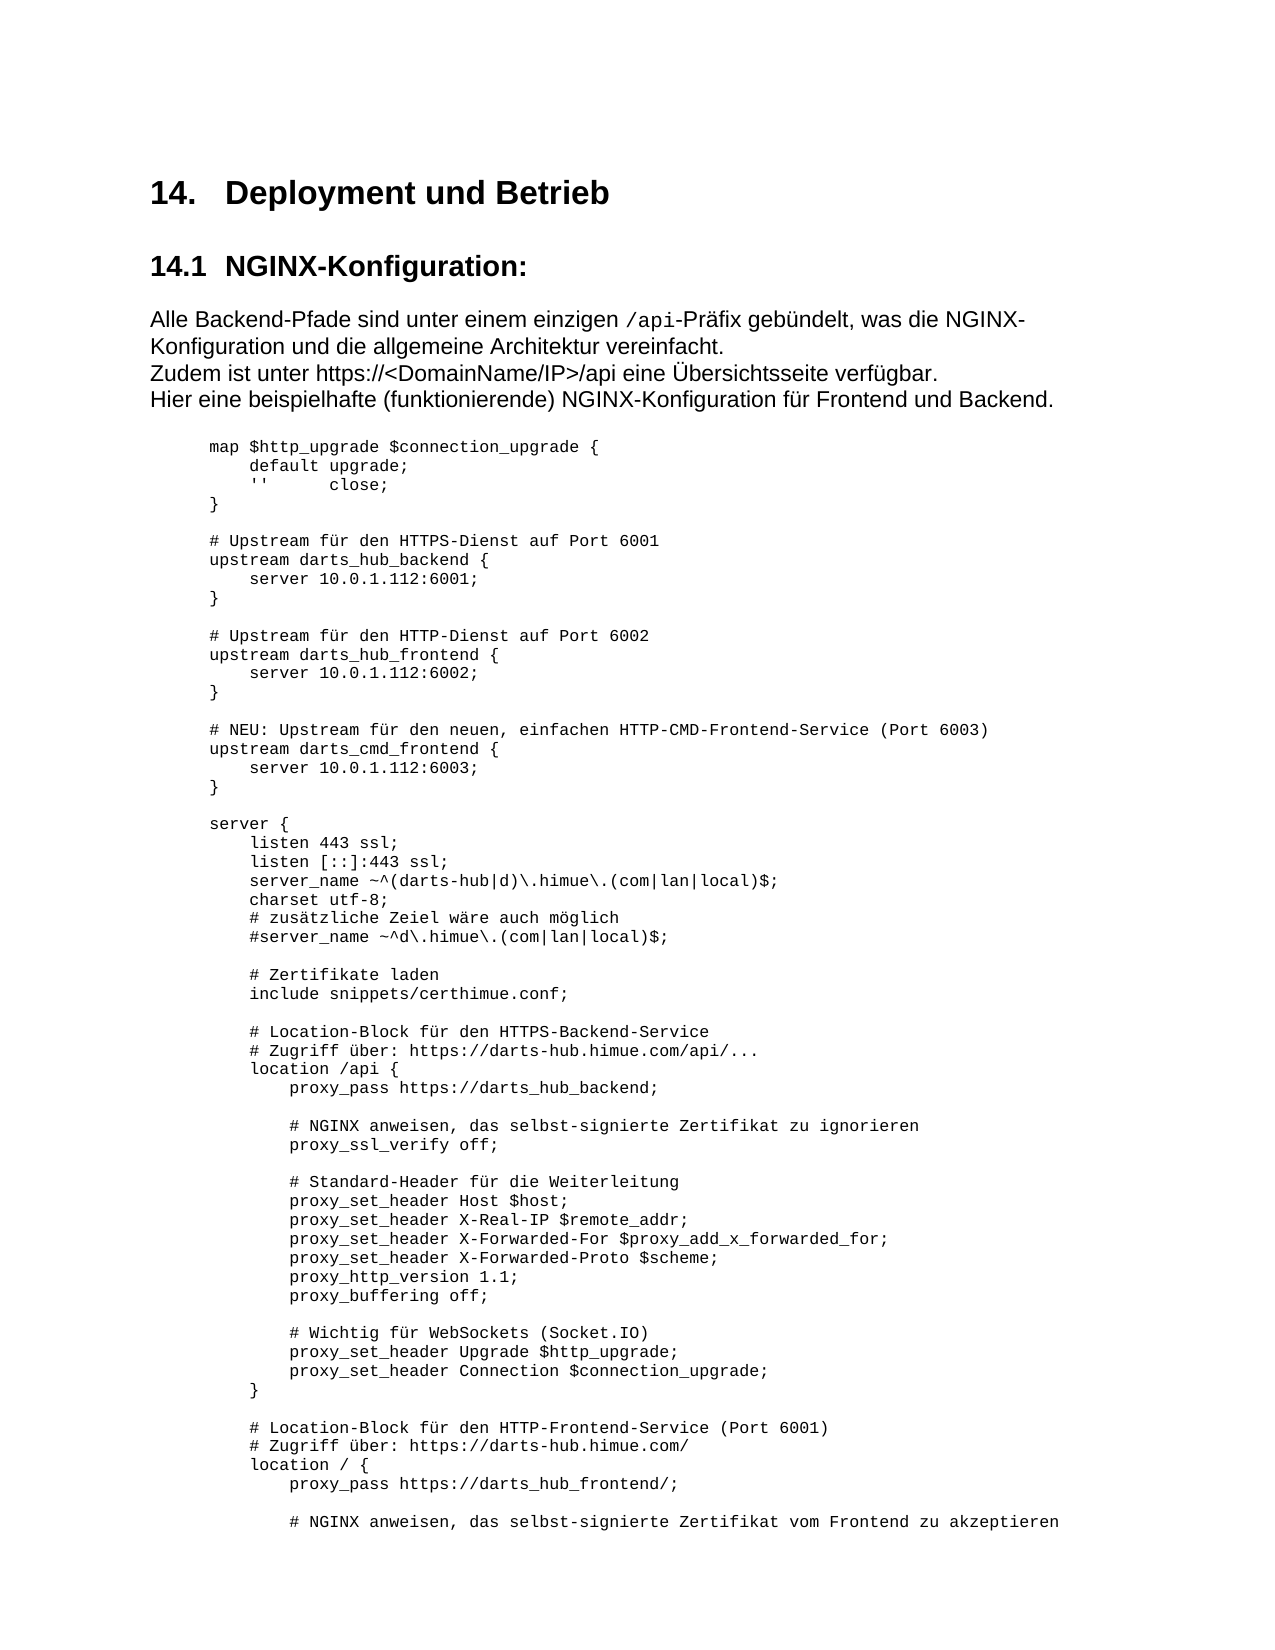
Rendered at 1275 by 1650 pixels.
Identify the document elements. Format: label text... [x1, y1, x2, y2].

subtitle Deployment und Betrieb [150, 173, 1125, 211]
text # Upstream für den HTTP-Dienst auf Port 6002 [209, 627, 1125, 646]
text Alle Backend-Pfade sind unter einem einzigen /api-Präfix gebündelt, was die NGINX-Konfiguration und die allgemeine Architektur vereinfacht. [150, 306, 1125, 360]
text # Upstream für den HTTPS-Dienst auf Port 6001 [209, 533, 1125, 552]
text Zudem ist unter https://<DomainName/IP>/api eine Übersichtsseite verfügbar. [150, 360, 1125, 386]
text server 10.0.1.112:6002; [209, 665, 1125, 684]
text default upgrade; [209, 458, 1125, 476]
text proxy_pass https://darts_hub_frontend/; [209, 1476, 1125, 1494]
text # NGINX anweisen, das selbst-signierte Zertifikat zu ignorieren [209, 1117, 1125, 1136]
text #server_name ~^d\.himue\.(com|lan|local)$; [209, 929, 1125, 948]
text # NEU: Upstream für den neuen, einfachen HTTP-CMD-Frontend-Service (Port 6003) [209, 722, 1125, 740]
text # Location-Block für den HTTPS-Backend-Service [209, 1023, 1125, 1042]
text listen 443 ssl; [209, 835, 1125, 853]
text location / { [209, 1457, 1125, 1476]
text location /api { [209, 1061, 1125, 1080]
text map $http_upgrade $connection_upgrade { [209, 439, 1125, 458]
text # zusätzliche Zeiel wäre auch möglich [209, 910, 1125, 929]
text proxy_pass https://darts_hub_backend; [209, 1080, 1125, 1099]
text } [209, 684, 1125, 703]
text proxy_http_version 1.1; [209, 1268, 1125, 1287]
text proxy_set_header X-Forwarded-Proto $scheme; [209, 1249, 1125, 1268]
text # Standard-Header für die Weiterleitung [209, 1174, 1125, 1193]
text upstream darts_hub_frontend { [209, 646, 1125, 665]
text proxy_set_header Connection $connection_upgrade; [209, 1363, 1125, 1381]
text upstream darts_cmd_frontend { [209, 740, 1125, 759]
text Hier eine beispielhafte (funktionierende) NGINX-Konfiguration für Frontend und Backend. [150, 386, 1125, 439]
text # Wichtig für WebSockets (Socket.IO) [209, 1325, 1125, 1344]
subtitle NGINX-Konfiguration: [150, 249, 1125, 282]
text listen [::]:443 ssl; [209, 853, 1125, 872]
text server 10.0.1.112:6001; [209, 571, 1125, 589]
text charset utf-8; [209, 891, 1125, 910]
text # Zugriff über: https://darts-hub.himue.com/api/... [209, 1042, 1125, 1061]
text server_name ~^(darts-hub|d)\.himue\.(com|lan|local)$; [209, 872, 1125, 891]
text } [209, 1381, 1125, 1400]
text server 10.0.1.112:6003; [209, 759, 1125, 778]
text '' close; [209, 476, 1125, 495]
text proxy_set_header X-Real-IP $remote_addr; [209, 1212, 1125, 1231]
text proxy_set_header Upgrade $http_upgrade; [209, 1344, 1125, 1363]
text proxy_set_header X-Forwarded-For $proxy_add_x_forwarded_for; [209, 1231, 1125, 1249]
text proxy_set_header Host $host; [209, 1193, 1125, 1212]
text include snippets/certhimue.conf; [209, 986, 1125, 1004]
text proxy_buffering off; [209, 1287, 1125, 1306]
text # Zertifikate laden [209, 967, 1125, 986]
text proxy_ssl_verify off; [209, 1136, 1125, 1155]
text } [209, 589, 1125, 608]
text } [209, 495, 1125, 514]
text # Zugriff über: https://darts-hub.himue.com/ [209, 1438, 1125, 1457]
text upstream darts_hub_backend { [209, 552, 1125, 571]
text } [209, 778, 1125, 797]
text server { [209, 816, 1125, 835]
text # Location-Block für den HTTP-Frontend-Service (Port 6001) [209, 1419, 1125, 1438]
text # NGINX anweisen, das selbst-signierte Zertifikat vom Frontend zu akzeptieren [209, 1513, 1125, 1532]
